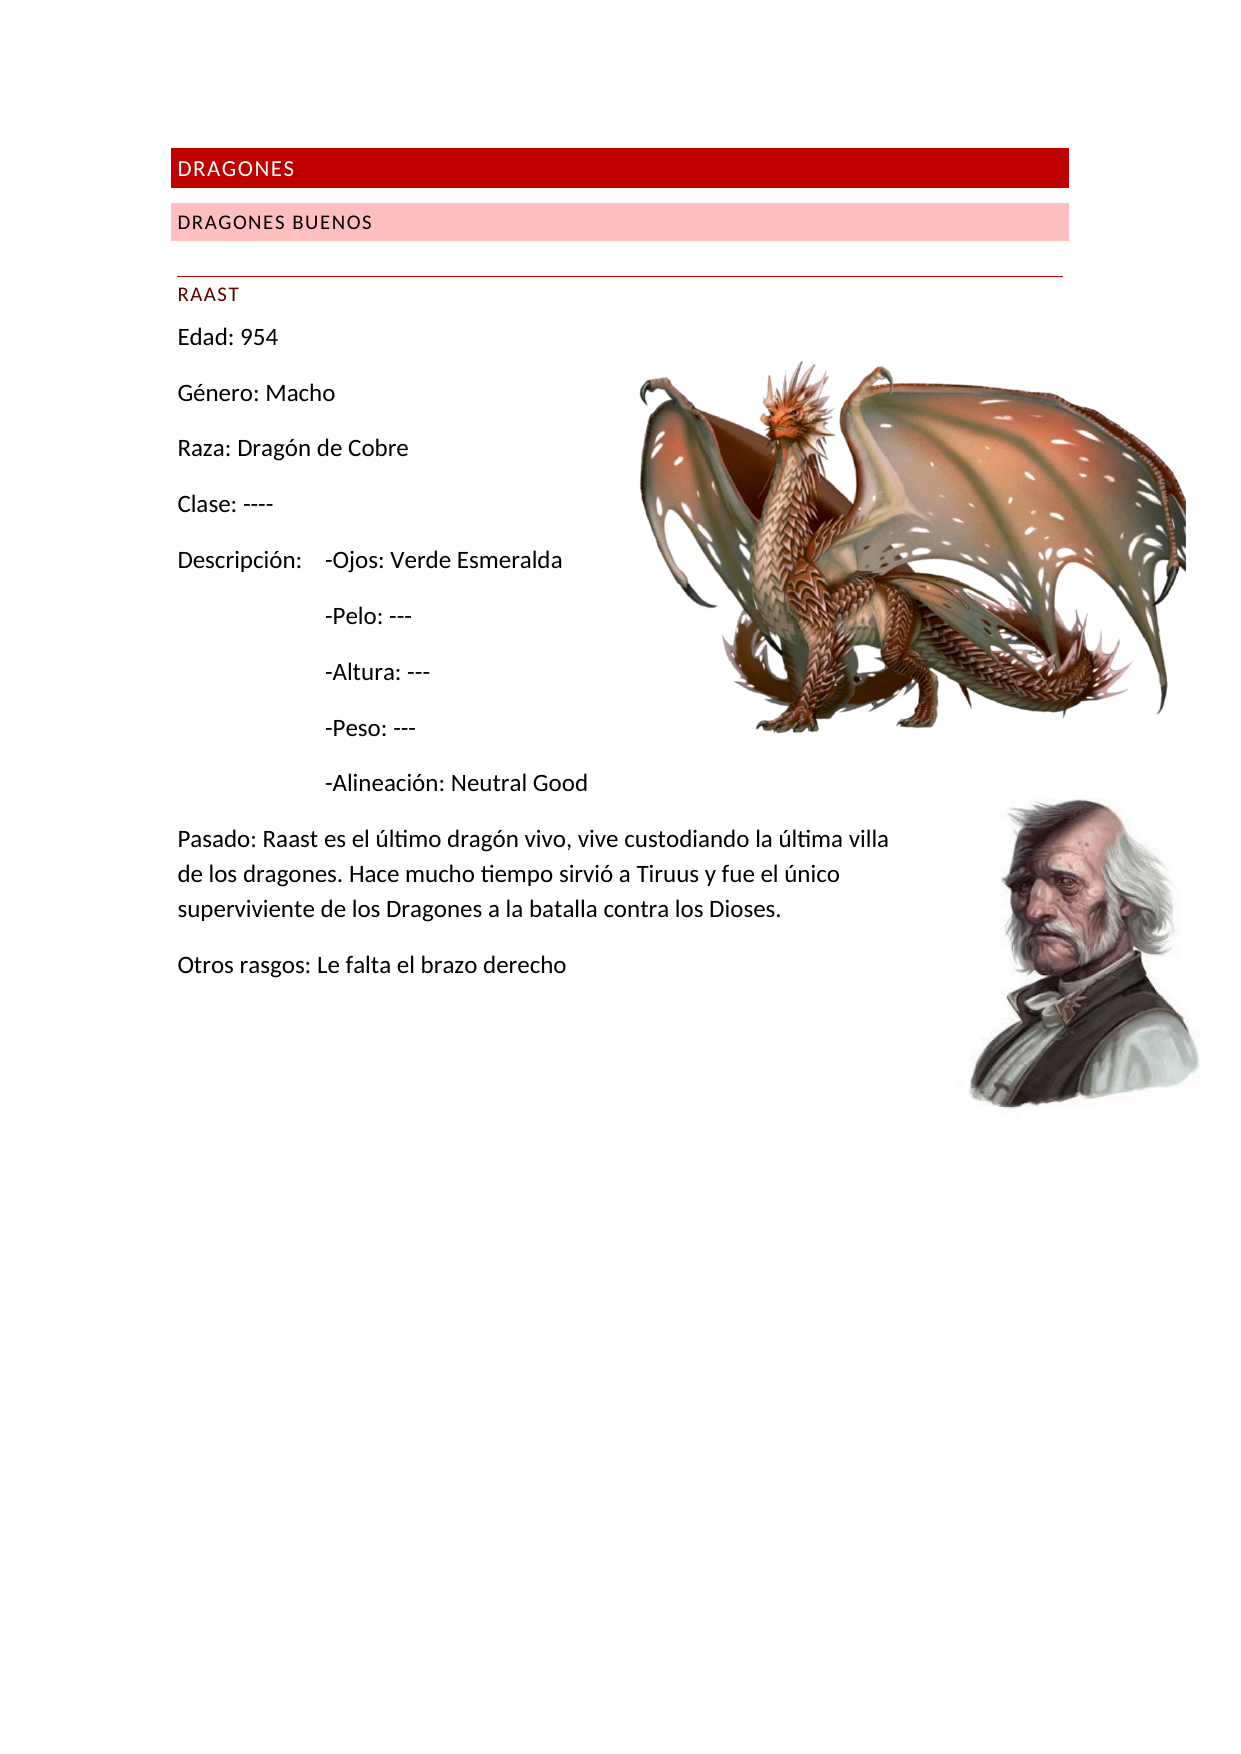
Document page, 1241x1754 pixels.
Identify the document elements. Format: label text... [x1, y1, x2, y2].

text Género: Macho [177, 377, 593, 407]
text Edad: 954 [177, 321, 1063, 351]
picture [593, 323, 1186, 757]
text Pasado: Raast es el último dragón vivo, vive custodiando la última villa de los dragones. Hace mucho tiempo sirvió a Tiruus y fue el único superviviente de los Dragones a la batalla contra los Dioses. [177, 823, 931, 924]
picture [931, 769, 1210, 1117]
text Otros rasgos: Le falta el brazo derecho [177, 949, 931, 980]
text Clase: ---- [177, 488, 593, 519]
subtitle Raast [177, 277, 1063, 307]
text -Alineación: Neutral Good [177, 768, 1063, 798]
text -Peso: --- [177, 712, 593, 742]
text Descripción: -Ojos: Verde Esmeralda [177, 544, 593, 575]
text -Pelo: --- [177, 600, 593, 631]
text -Altura: --- [177, 656, 593, 686]
subtitle Dragones [177, 154, 1063, 182]
text Raza: Dragón de Cobre [177, 433, 593, 463]
subtitle Dragones Buenos [177, 209, 1063, 234]
